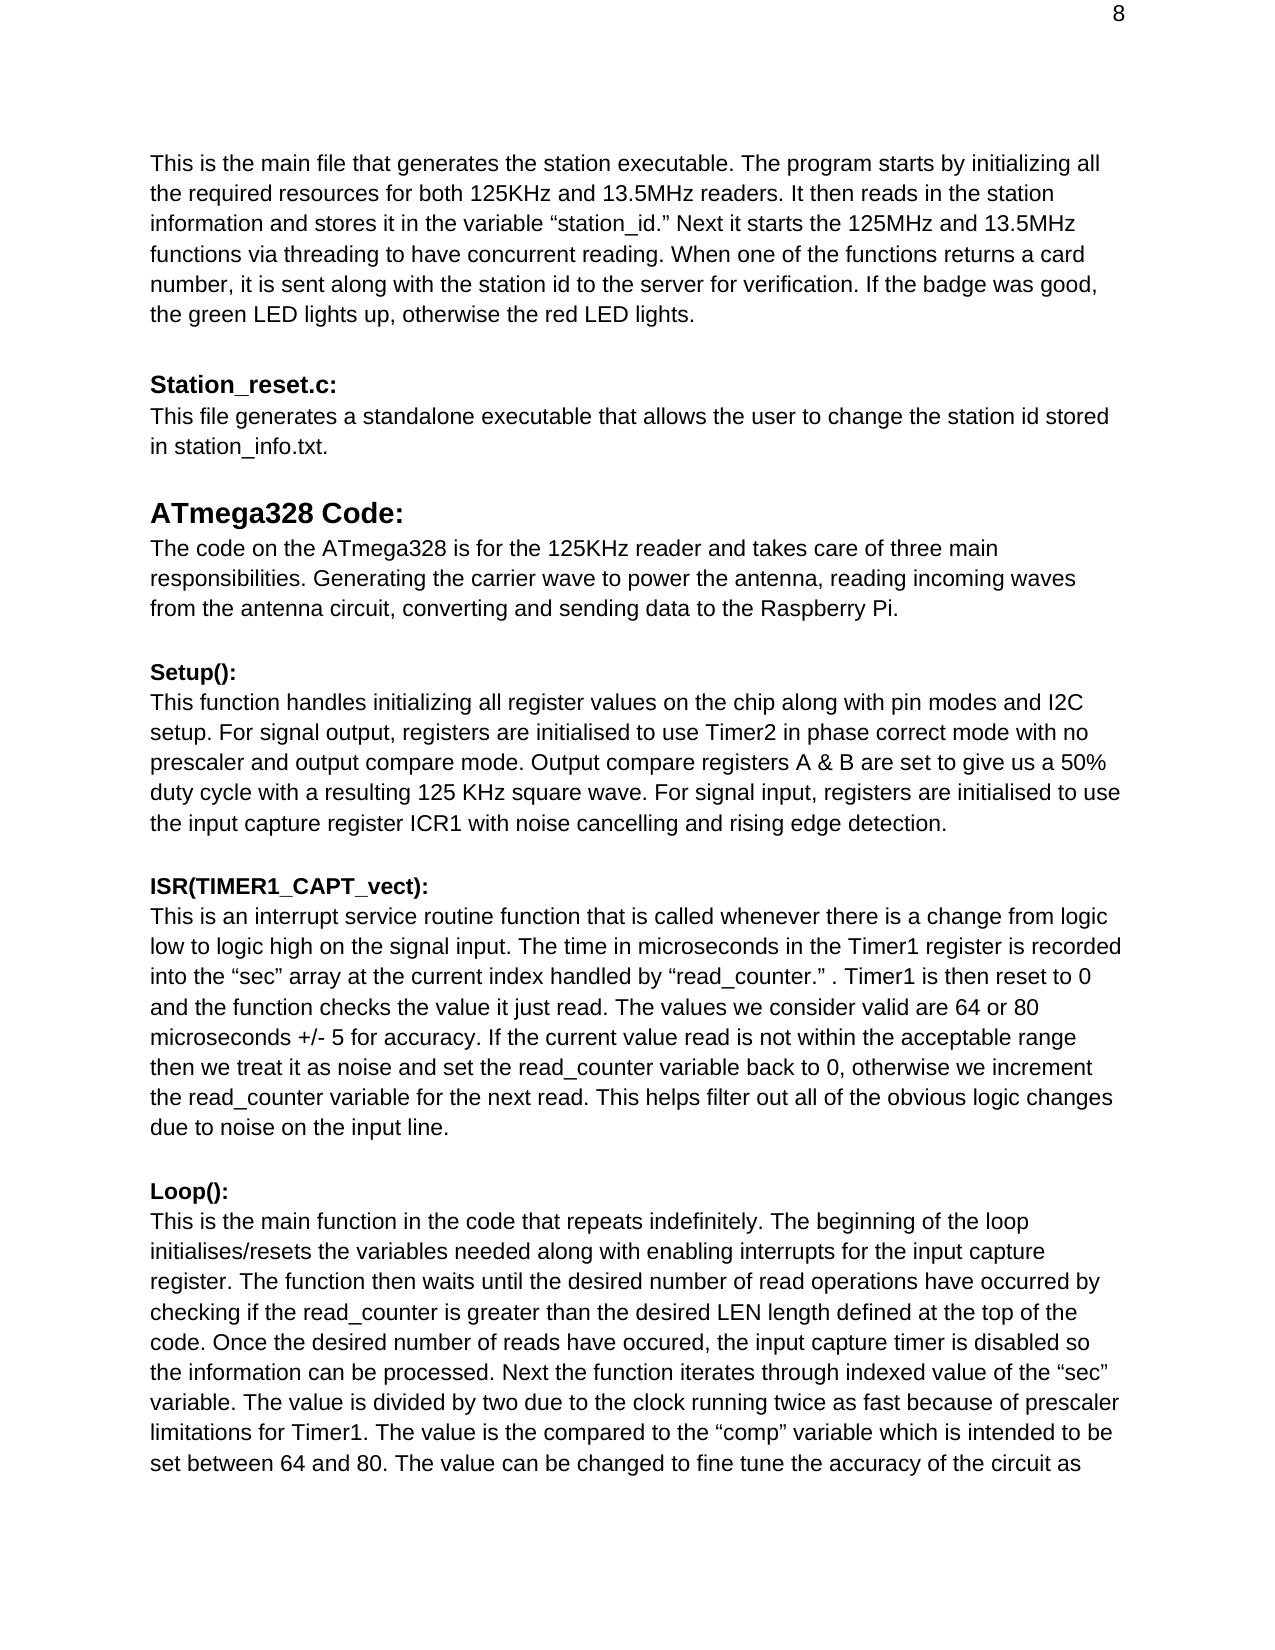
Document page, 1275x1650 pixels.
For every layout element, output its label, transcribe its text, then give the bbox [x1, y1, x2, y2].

text Station_reset.c: [150, 370, 1125, 398]
text Loop(): [150, 1178, 1125, 1204]
text ISR(TIMER1_CAPT_vect): [150, 873, 1125, 899]
text Setup(): [150, 658, 1125, 685]
text This file generates a standalone executable that allows the user to change the station id stored in station_info.txt. [150, 403, 1125, 459]
text ATmega328 Code: [150, 496, 1125, 530]
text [150, 1208, 1125, 1476]
text This is the main file that generates the station executable. The program starts by initializing all the required resources for both 125KHz and 13.5MHz readers. It then reads in the station information and stores it in the variable “station_id.” Next it starts the 125MHz and 13.5MHz functions via threading to have concurrent reading. When one of the functions returns a card number, it is sent along with the station id to the server for verification. If the badge was good, the green LED lights up, otherwise the red LED lights. [150, 150, 1125, 327]
text The code on the ATmega328 is for the 125KHz reader and takes care of three main responsibilities. Generating the carrier wave to power the antenna, reading incoming waves from the antenna circuit, converting and sending data to the Raspberry Pi. [150, 535, 1125, 622]
text This function handles initializing all register values on the chip along with pin modes and I2C setup. For signal output, registers are initialised to use Timer2 in phase correct mode with no prescaler and output compare mode. Output compare registers A & B are set to give us a 50% duty cycle with a resulting 125 KHz square wave. For signal input, registers are initialised to use the input capture register ICR1 with noise cancelling and rising edge detection. [150, 689, 1125, 836]
text This is an interrupt service routine function that is called whenever there is a change from logic low to logic high on the signal input. The time in microseconds in the Timer1 register is recorded into the “sec” array at the current index handled by “read_counter.” . Timer1 is then reset to 0 and the function checks the value it just read. The values we consider valid are 64 or 80 microseconds +/- 5 for accuracy. If the current value read is not within the acceptable range then we treat it as noise and set the read_counter variable back to 0, otherwise we increment the read_counter variable for the next read. This helps filter out all of the obvious logic changes due to noise on the input line. [150, 903, 1125, 1141]
